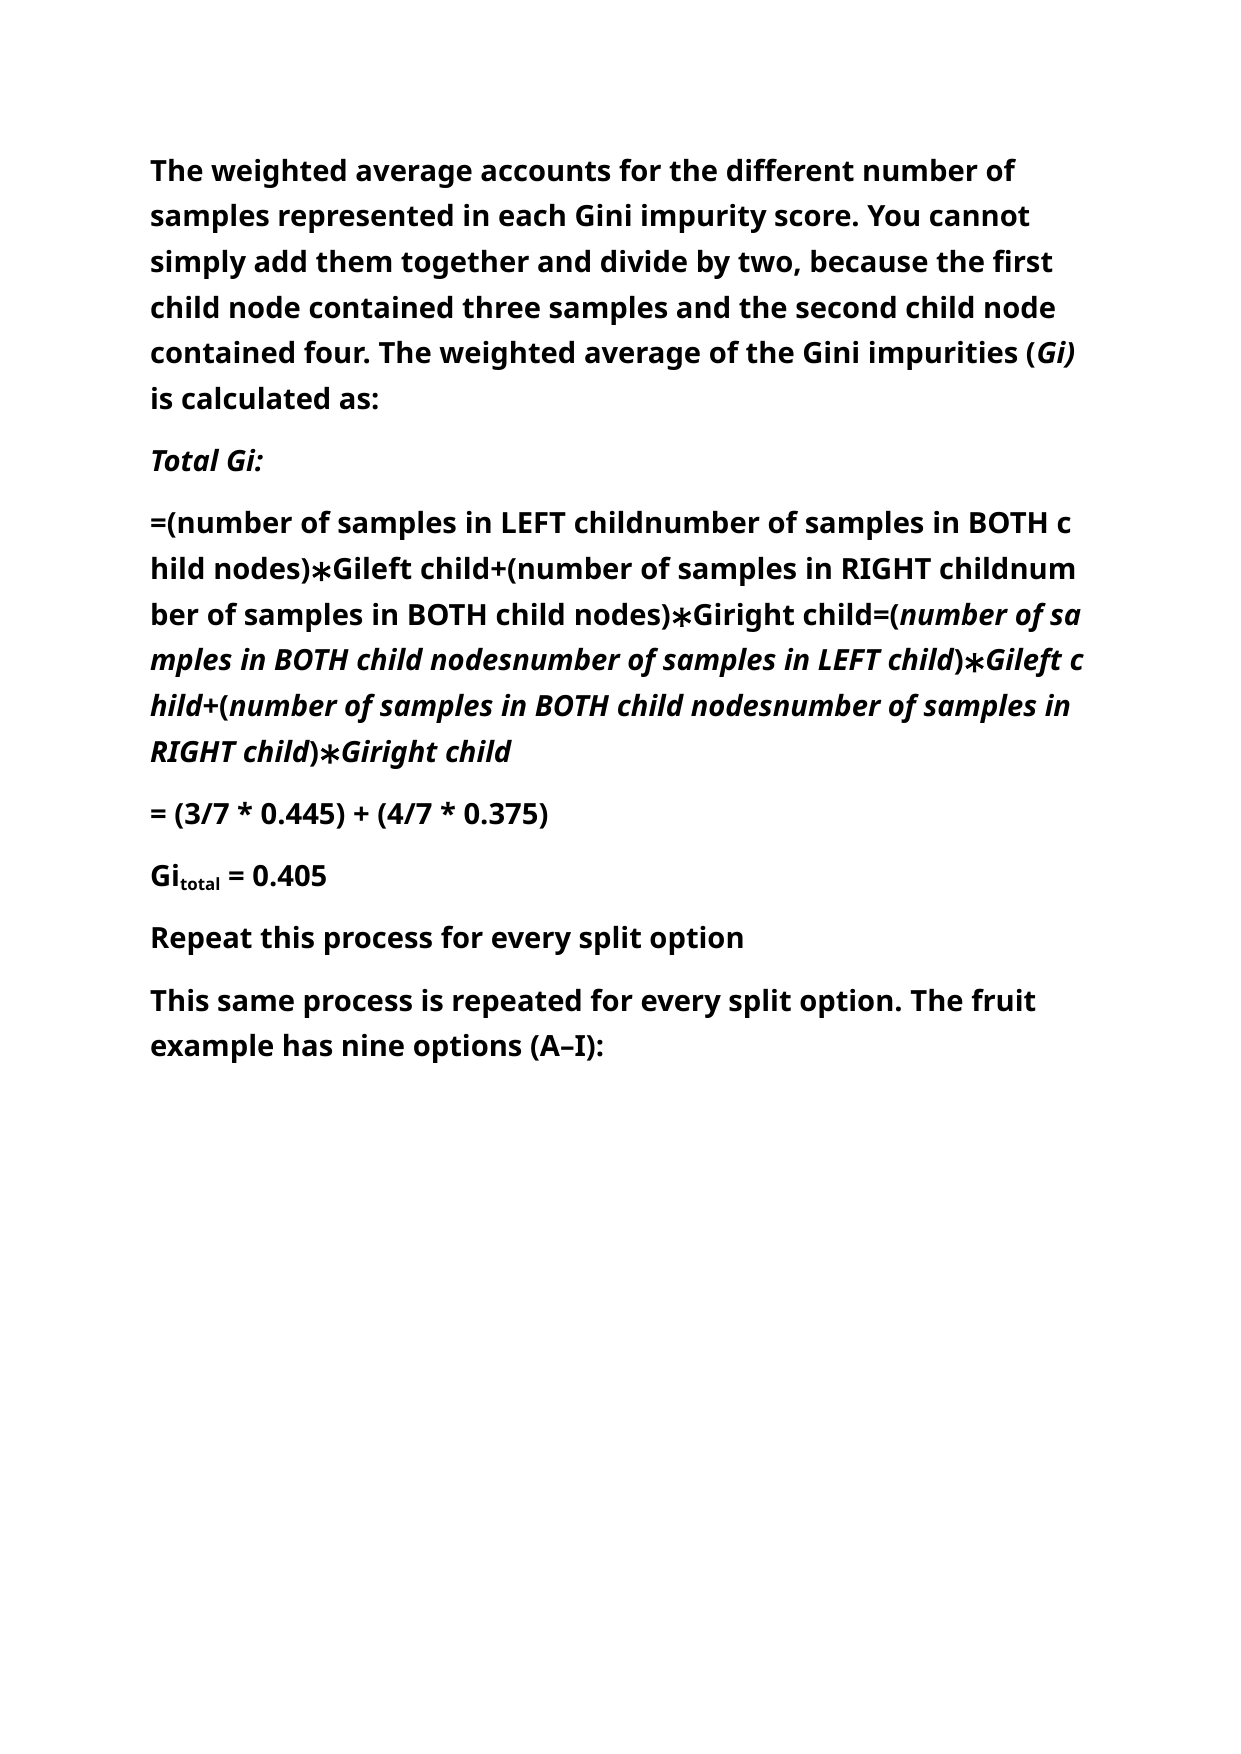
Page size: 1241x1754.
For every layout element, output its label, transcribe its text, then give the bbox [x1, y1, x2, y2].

text Gitotal = 0.405 [150, 855, 1090, 895]
text Repeat this process for every split option [150, 918, 1090, 957]
text = (3/7 * 0.445) + (4/7 * 0.375) [150, 793, 1090, 833]
text The weighted average accounts for the different number of samples represented in each Gini impurity score. You cannot simply add them together and divide by two, because the first child node contained three samples and the second child node contained four. The weighted average of the Gini impurities (Gi) is calculated as: [150, 150, 1090, 418]
text This same process is repeated for every split option. The fruit example has nine options (A–I): [150, 980, 1090, 1065]
text Total Gi: [150, 440, 1090, 480]
text =(number of samples in LEFT childnumber of samples in BOTH child nodes)∗Gileft child+(number of samples in RIGHT childnumber of samples in BOTH child nodes)∗Giright child=(number of samples in BOTH child nodesnumber of samples in LEFT child​)∗Gileft child​+(number of samples in BOTH child nodesnumber of samples in RIGHT child​)∗Giright child​ [150, 503, 1090, 771]
